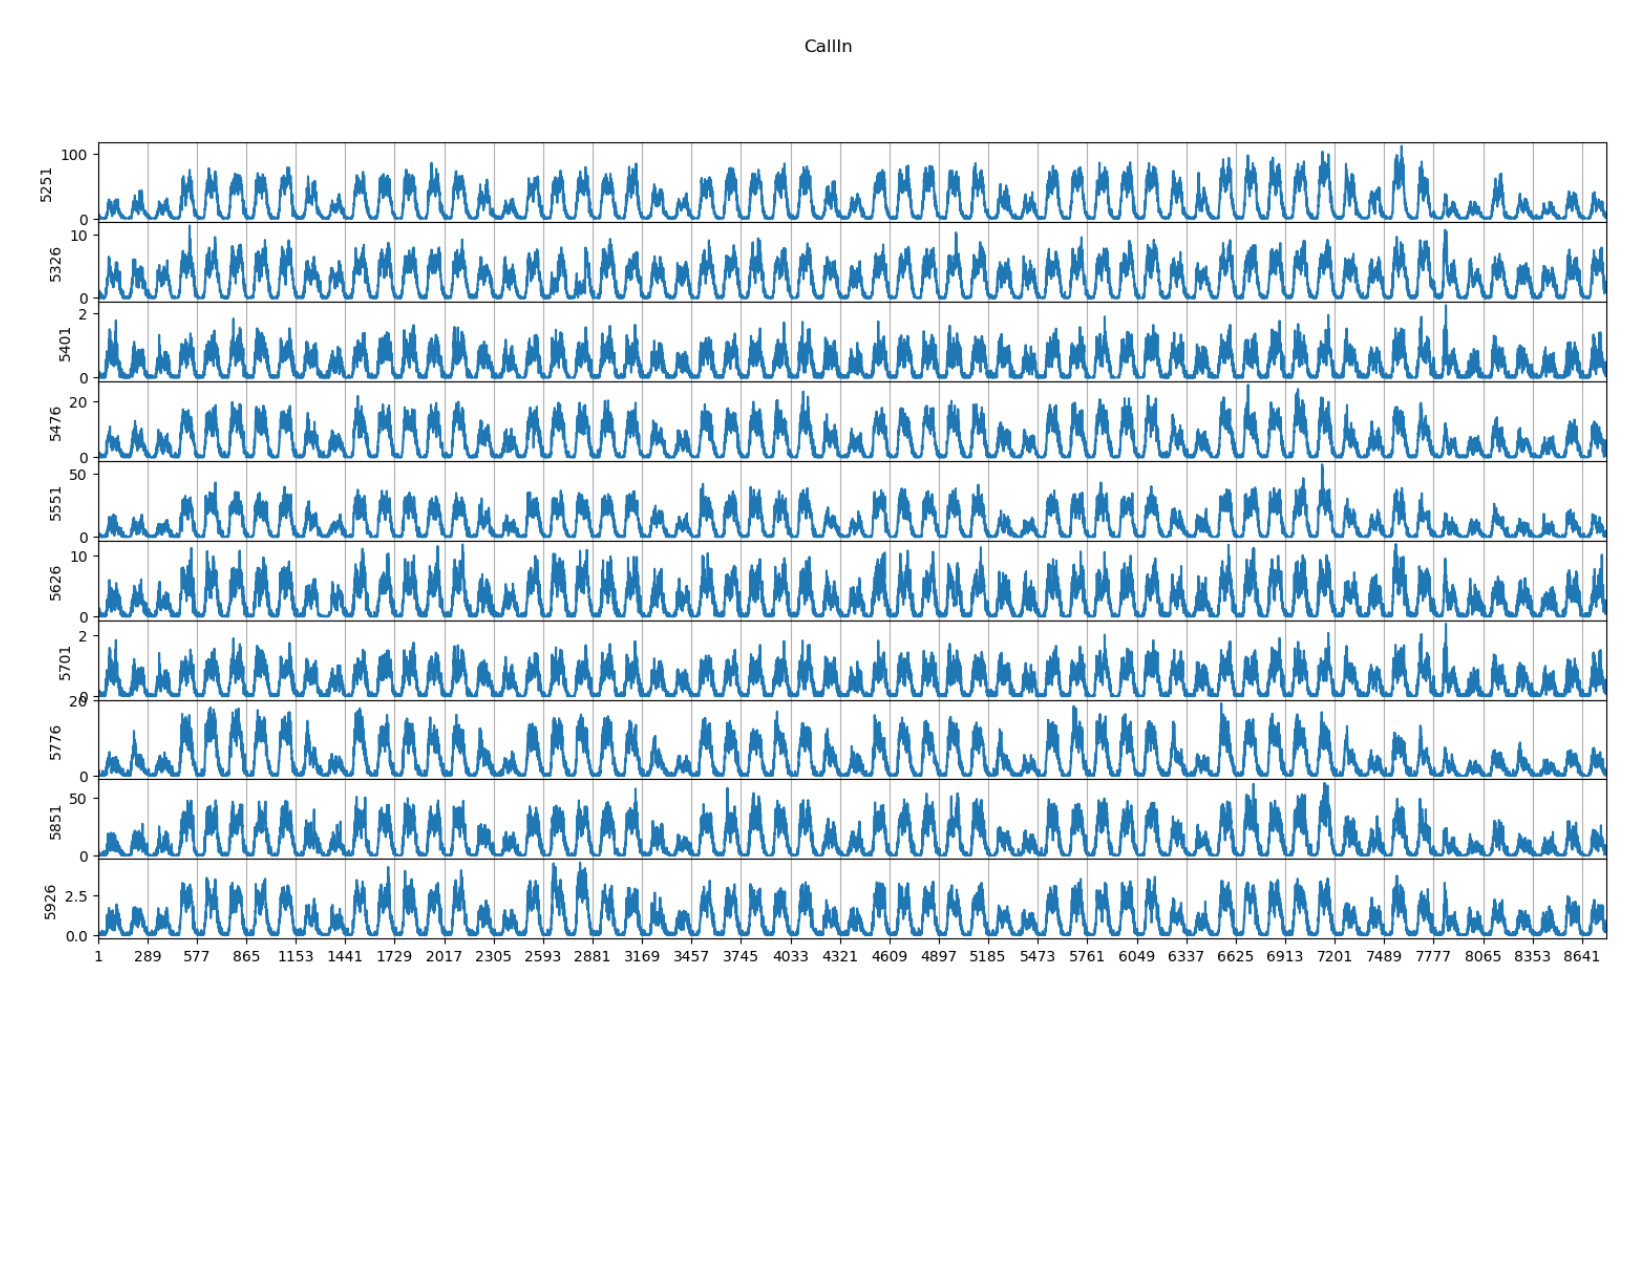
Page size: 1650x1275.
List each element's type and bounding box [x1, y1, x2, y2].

picture [29, 29, 1620, 974]
